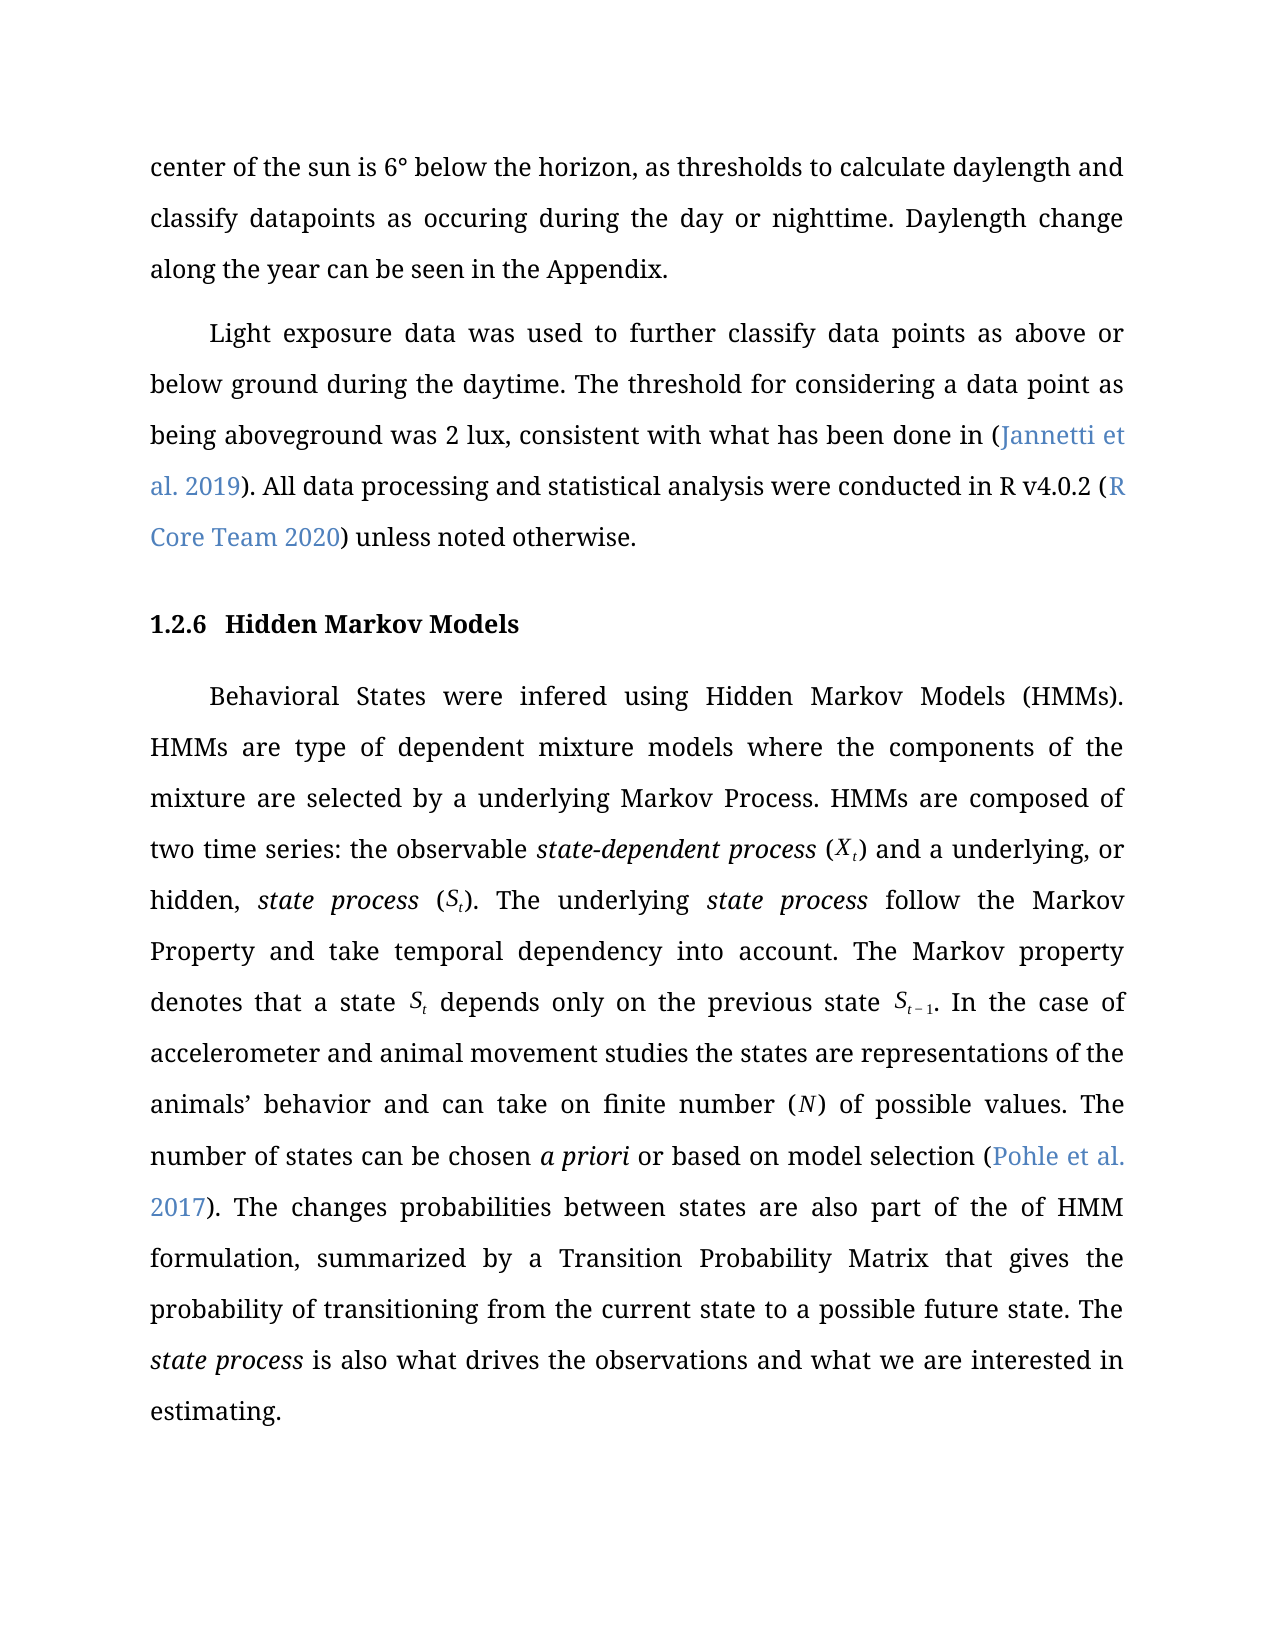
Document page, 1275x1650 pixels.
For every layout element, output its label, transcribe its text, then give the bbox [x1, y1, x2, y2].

text Behavioral States were infered using Hidden Markov Models (HMMs). HMMs are type of dependent mixture models where the components of the mixture are selected by a underlying Markov Process. HMMs are composed of two time series: the observable state-dependent process () and a underlying, or hidden, state process (). The underlying state process follow the Markov Property and take temporal dependency into account. The Markov property denotes that a state depends only on the previous state . In the case of accelerometer and animal movement studies the states are representations of the animals’ behavior and can take on finite number () of possible values. The number of states can be chosen a priori or based on model selection (Pohle et al. 2017). The changes probabilities between states are also part of the of HMM formulation, summarized by a Transition Probability Matrix that gives the probability of transitioning from the current state to a possible future state. The state process is also what drives the observations and what we are interested in estimating. [150, 679, 1125, 1427]
text Light exposure data was used to further classify data points as above or below ground during the daytime. The threshold for considering a data point as being aboveground was 2 lux, consistent with what has been done in (Jannetti et al. 2019). All data processing and statistical analysis were conducted in R v4.0.2 (R Core Team 2020) unless noted otherwise. [150, 316, 1125, 554]
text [150, 150, 1125, 286]
subtitle 1.2.6 Hidden Markov Models [150, 606, 1125, 640]
